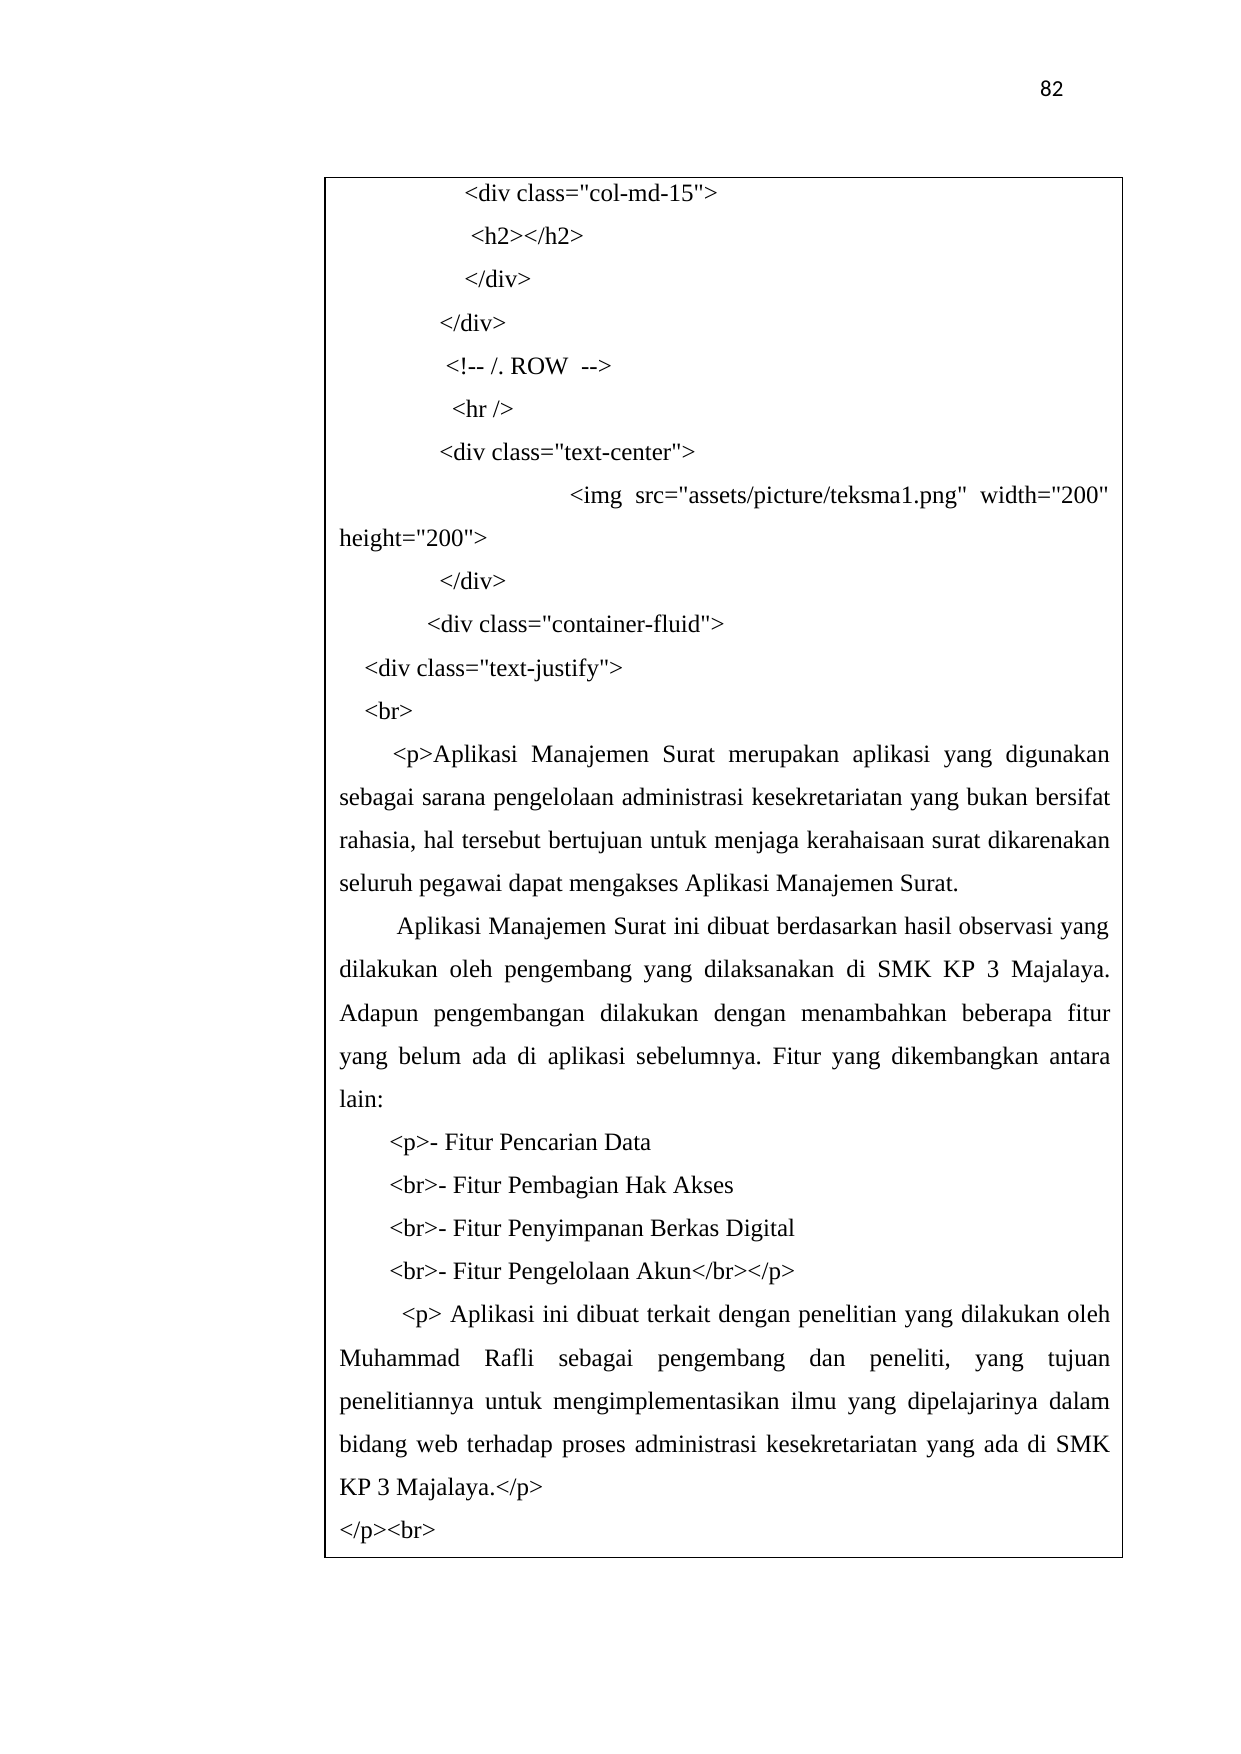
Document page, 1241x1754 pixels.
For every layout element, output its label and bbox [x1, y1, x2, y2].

table_header [326, 178, 1122, 1557]
